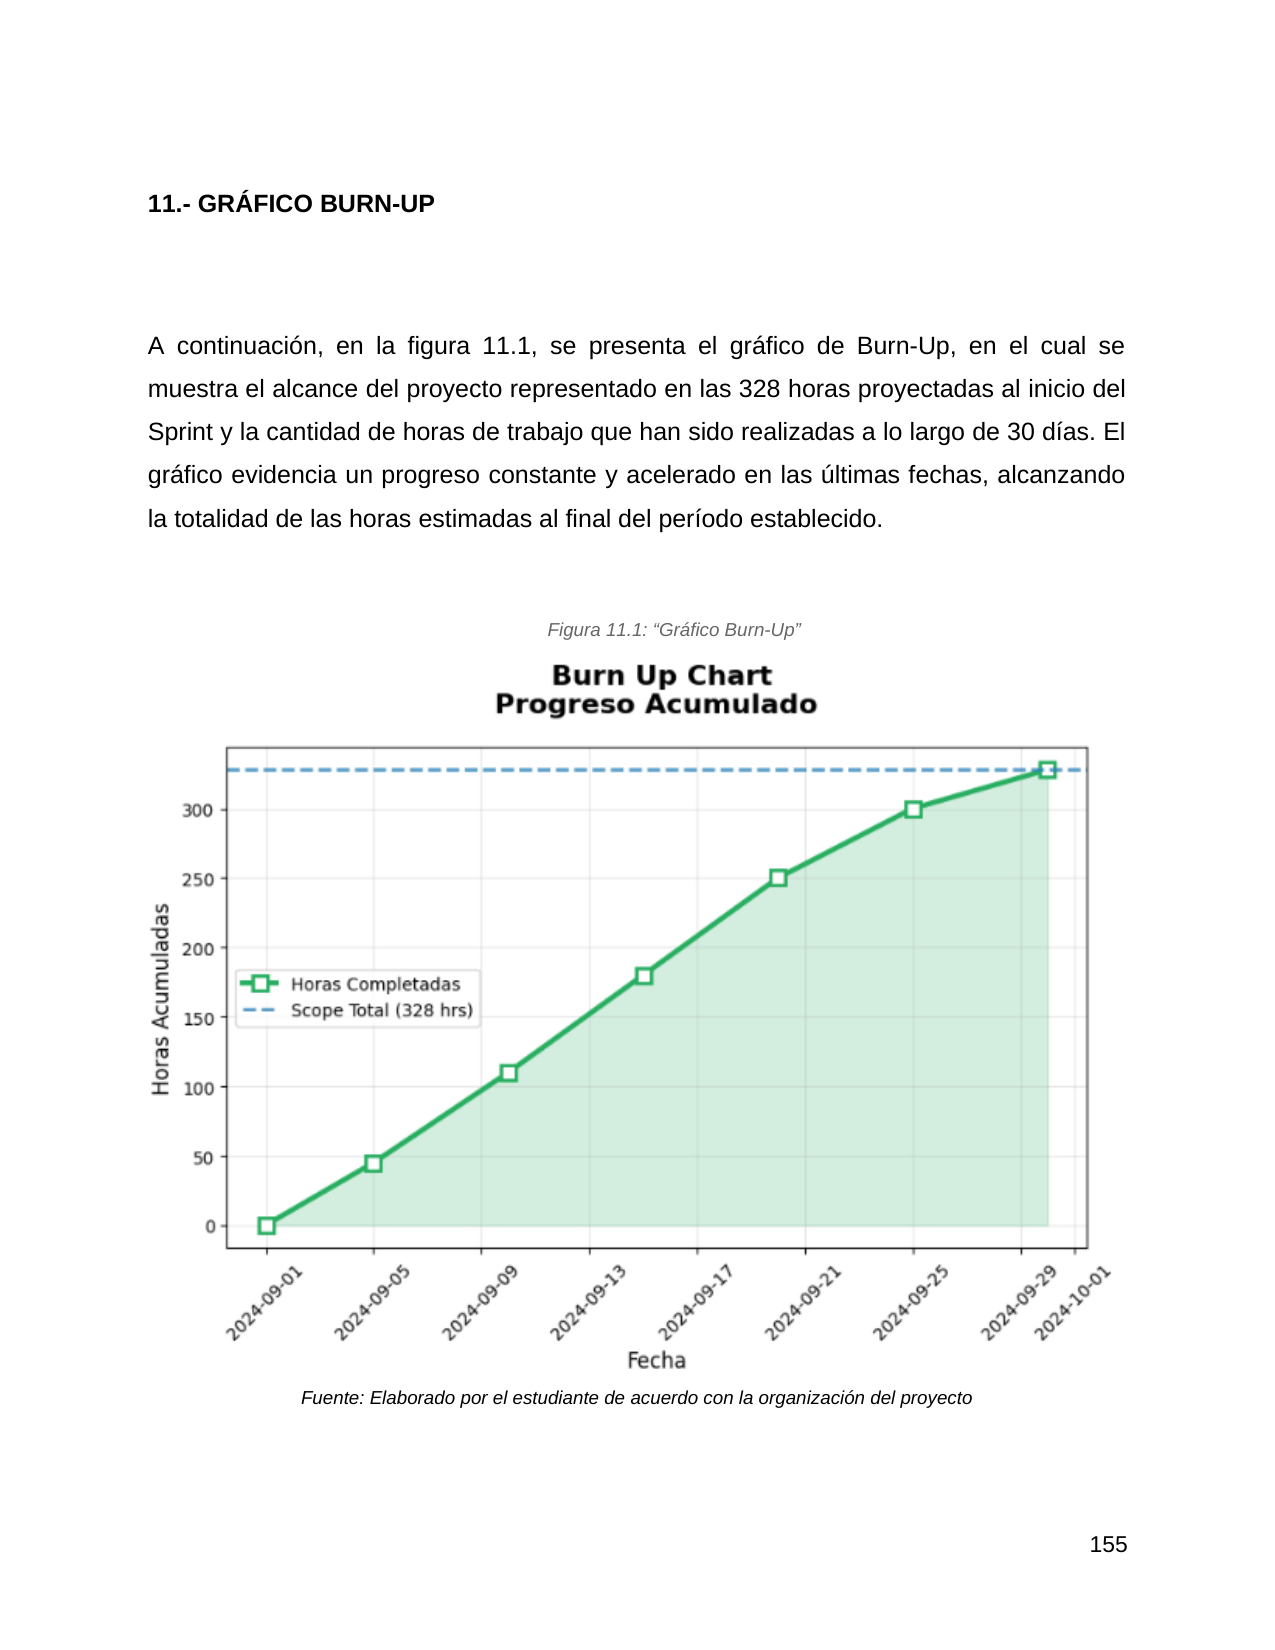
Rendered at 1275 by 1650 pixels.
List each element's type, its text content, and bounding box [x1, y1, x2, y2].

text A continuación, en la figura 11.1, se presenta el gráfico de Burn-Up, en el cual se muestra el alcance del proyecto representado en las 328 horas proyectadas al inicio del Sprint y la cantidad de horas de trabajo que han sido realizadas a lo largo de 30 días. El gráfico evidencia un progreso constante y acelerado en las últimas fechas, alcanzando la totalidad de las horas estimadas al final del período establecido. [148, 331, 1127, 532]
text Fuente: Elaborado por el estudiante de acuerdo con la organización del proyecto [148, 1386, 1127, 1408]
subtitle 11.- GRÁFICO BURN-UP [148, 189, 1127, 218]
picture [147, 659, 1128, 1383]
subtitle Figura 11.1: “Gráfico Burn-Up” [223, 619, 1127, 641]
